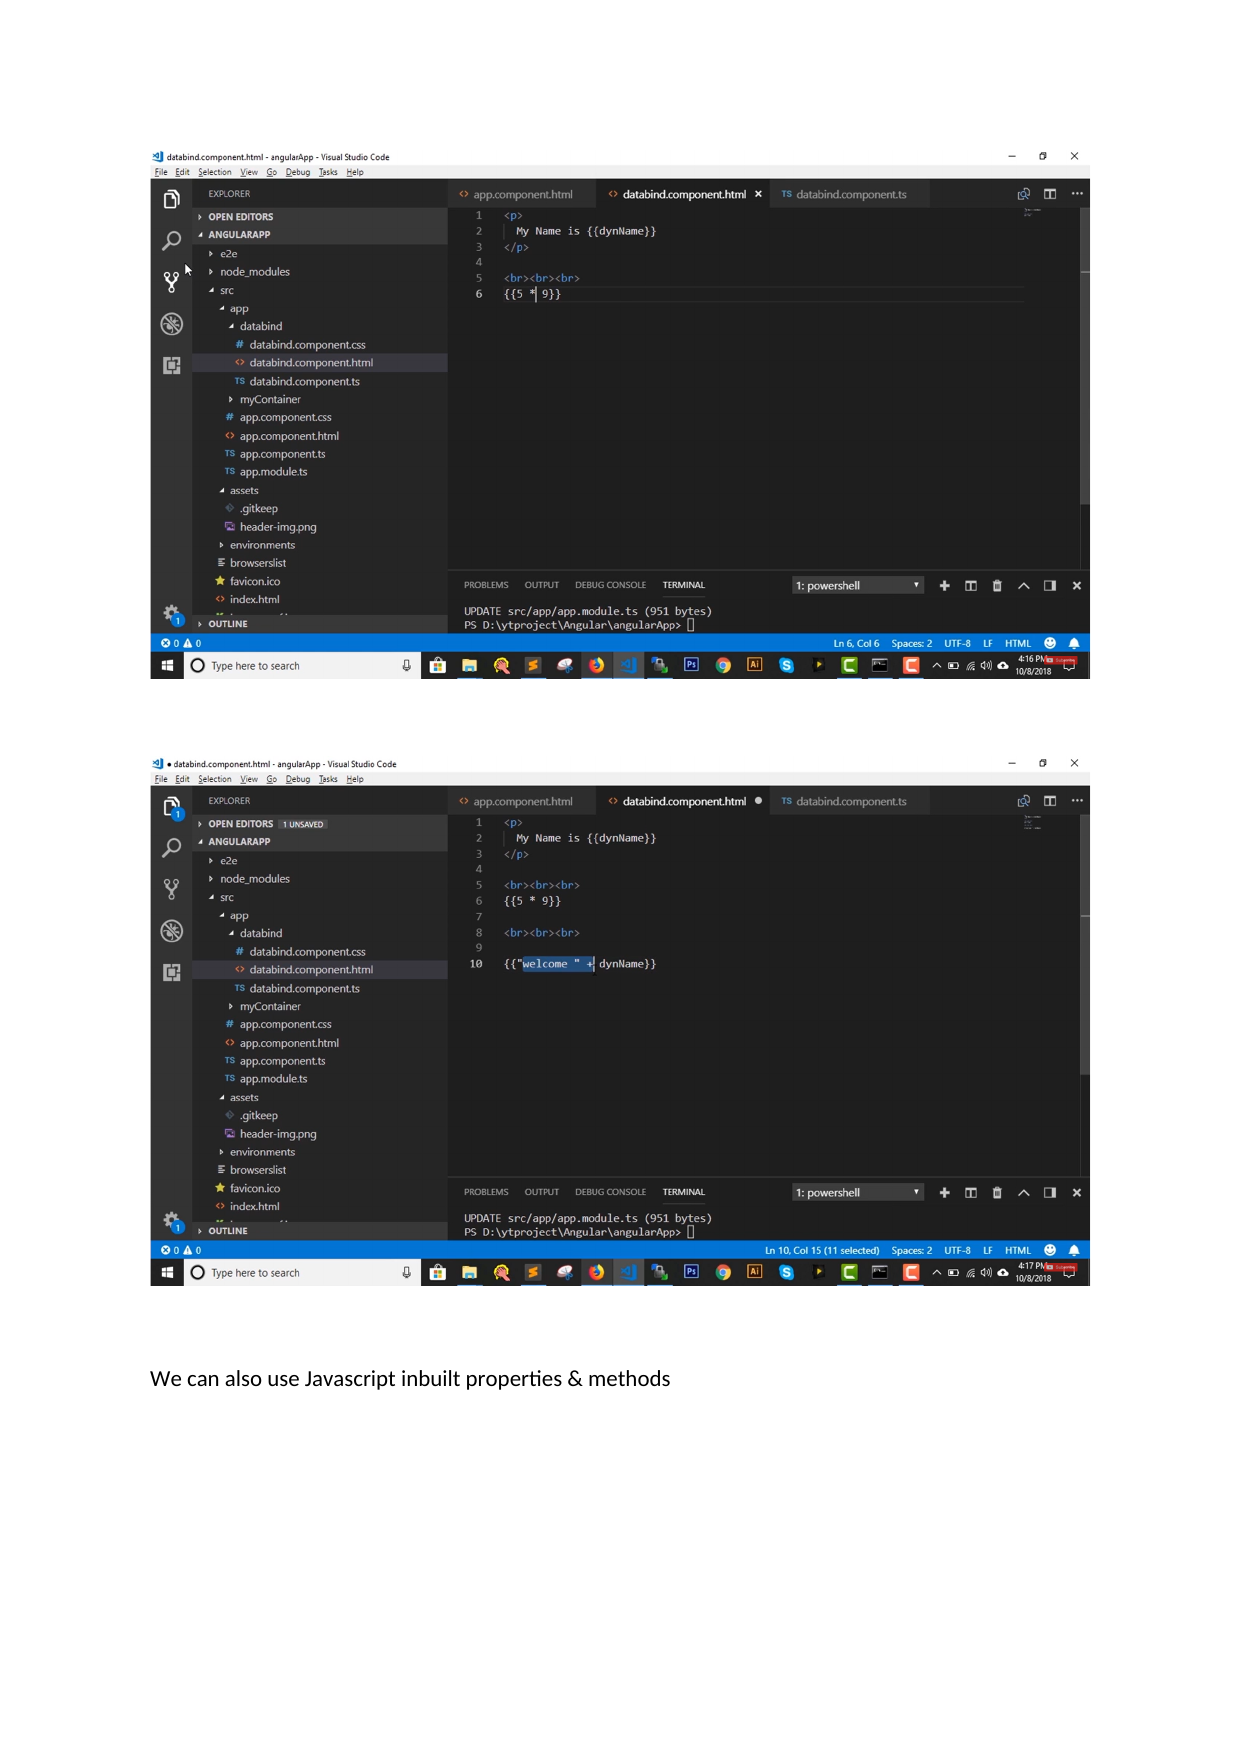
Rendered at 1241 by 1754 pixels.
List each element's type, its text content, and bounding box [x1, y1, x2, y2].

picture [150, 756, 1091, 1286]
text We can also use Javascript inbuilt properties & methods [150, 1364, 1090, 1392]
picture [150, 150, 1091, 679]
